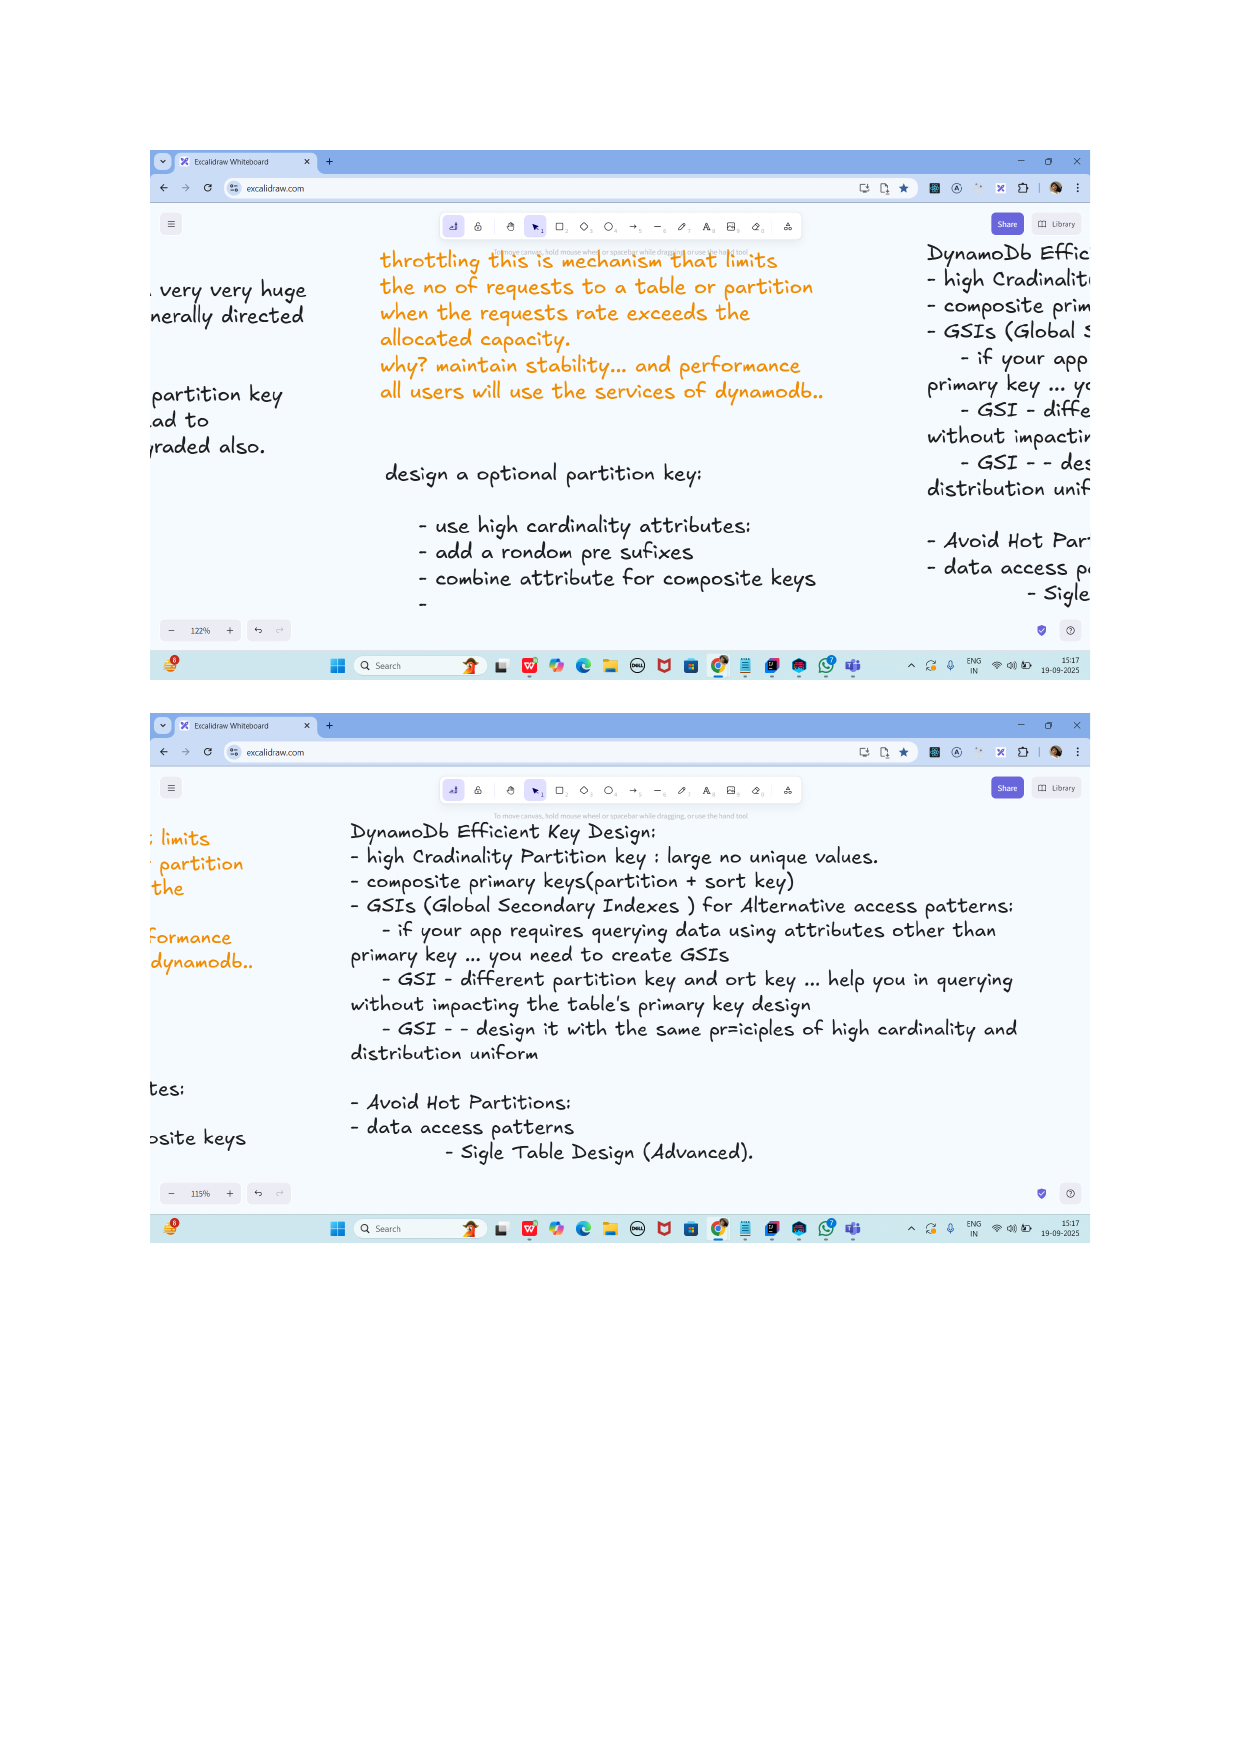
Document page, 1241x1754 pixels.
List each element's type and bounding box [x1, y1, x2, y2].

picture [150, 713, 1091, 1243]
picture [150, 150, 1091, 680]
